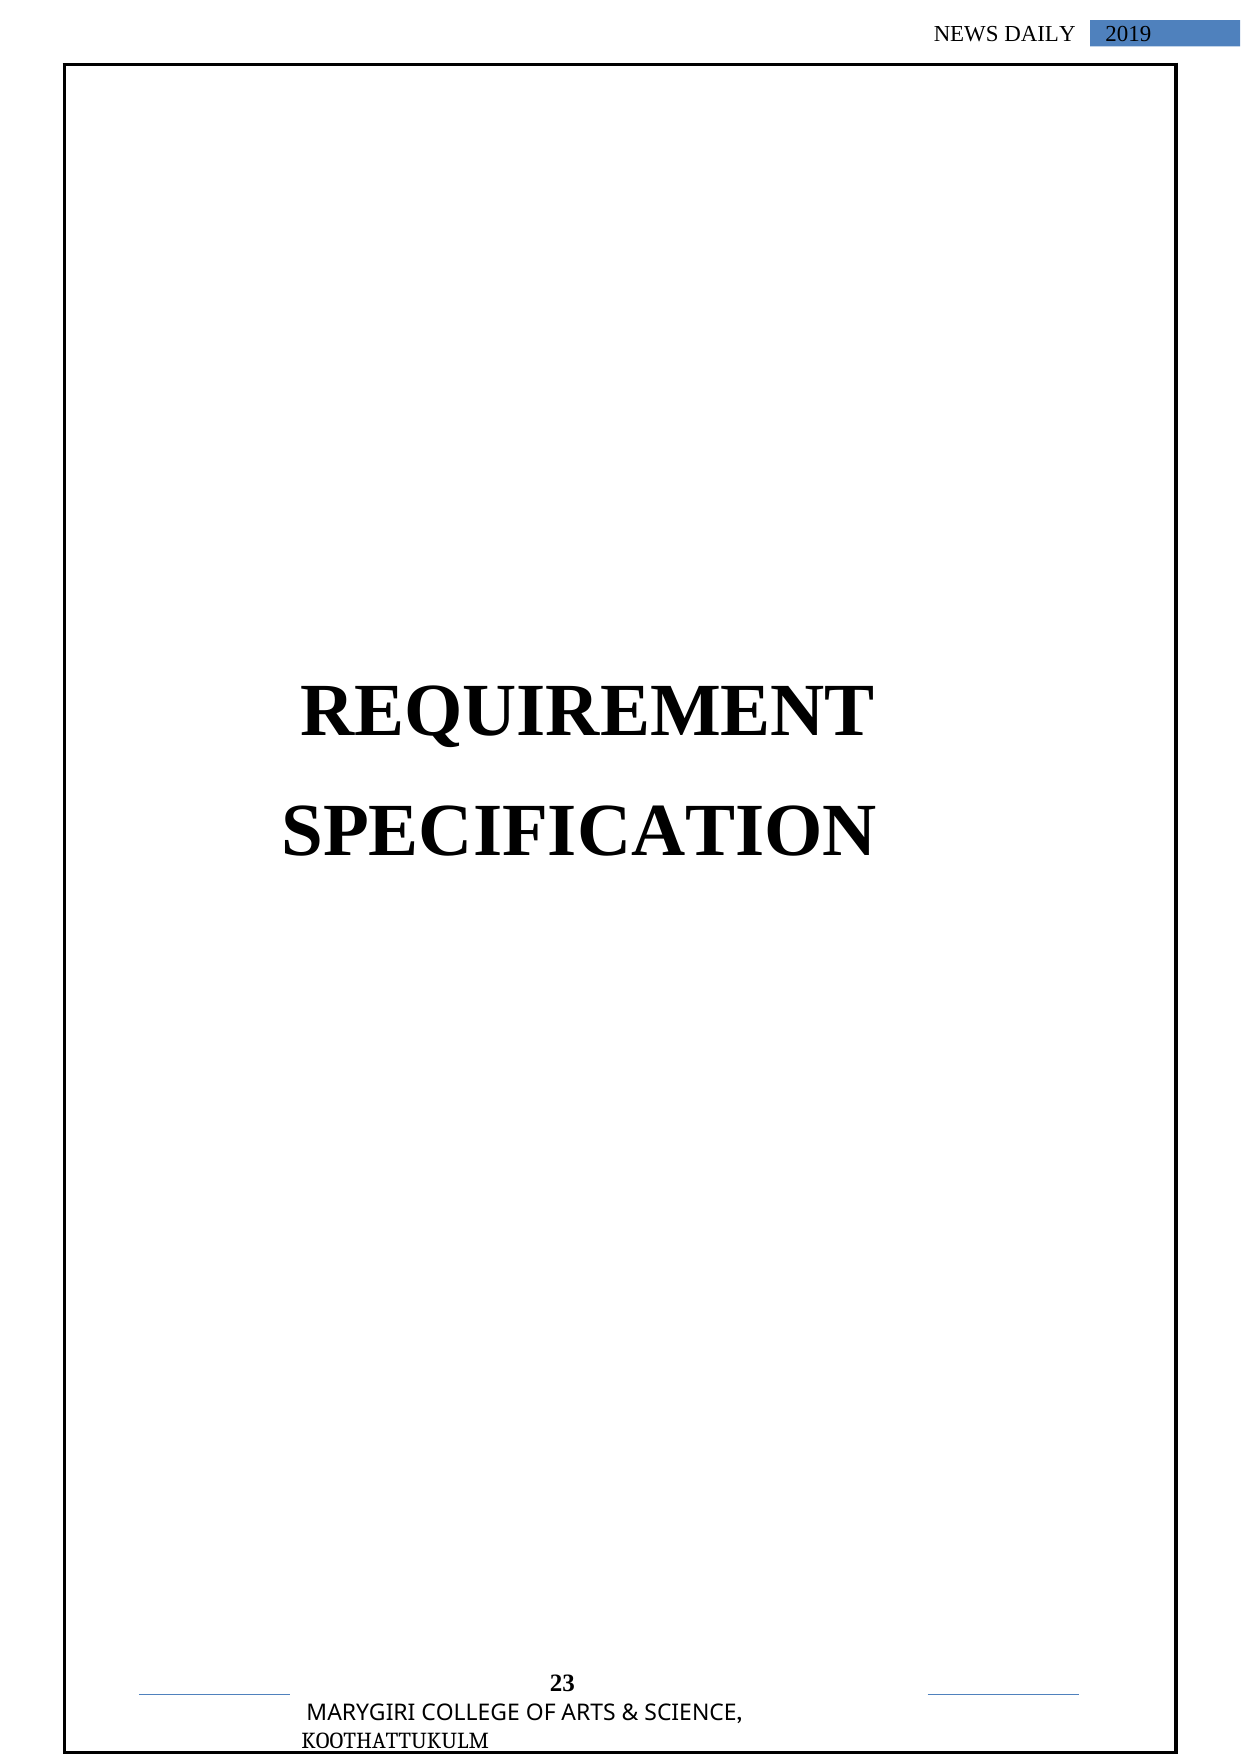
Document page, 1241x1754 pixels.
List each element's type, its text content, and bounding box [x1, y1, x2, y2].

text SPECIFICATION [150, 786, 1090, 872]
text REQUIREMENT [300, 666, 1090, 752]
